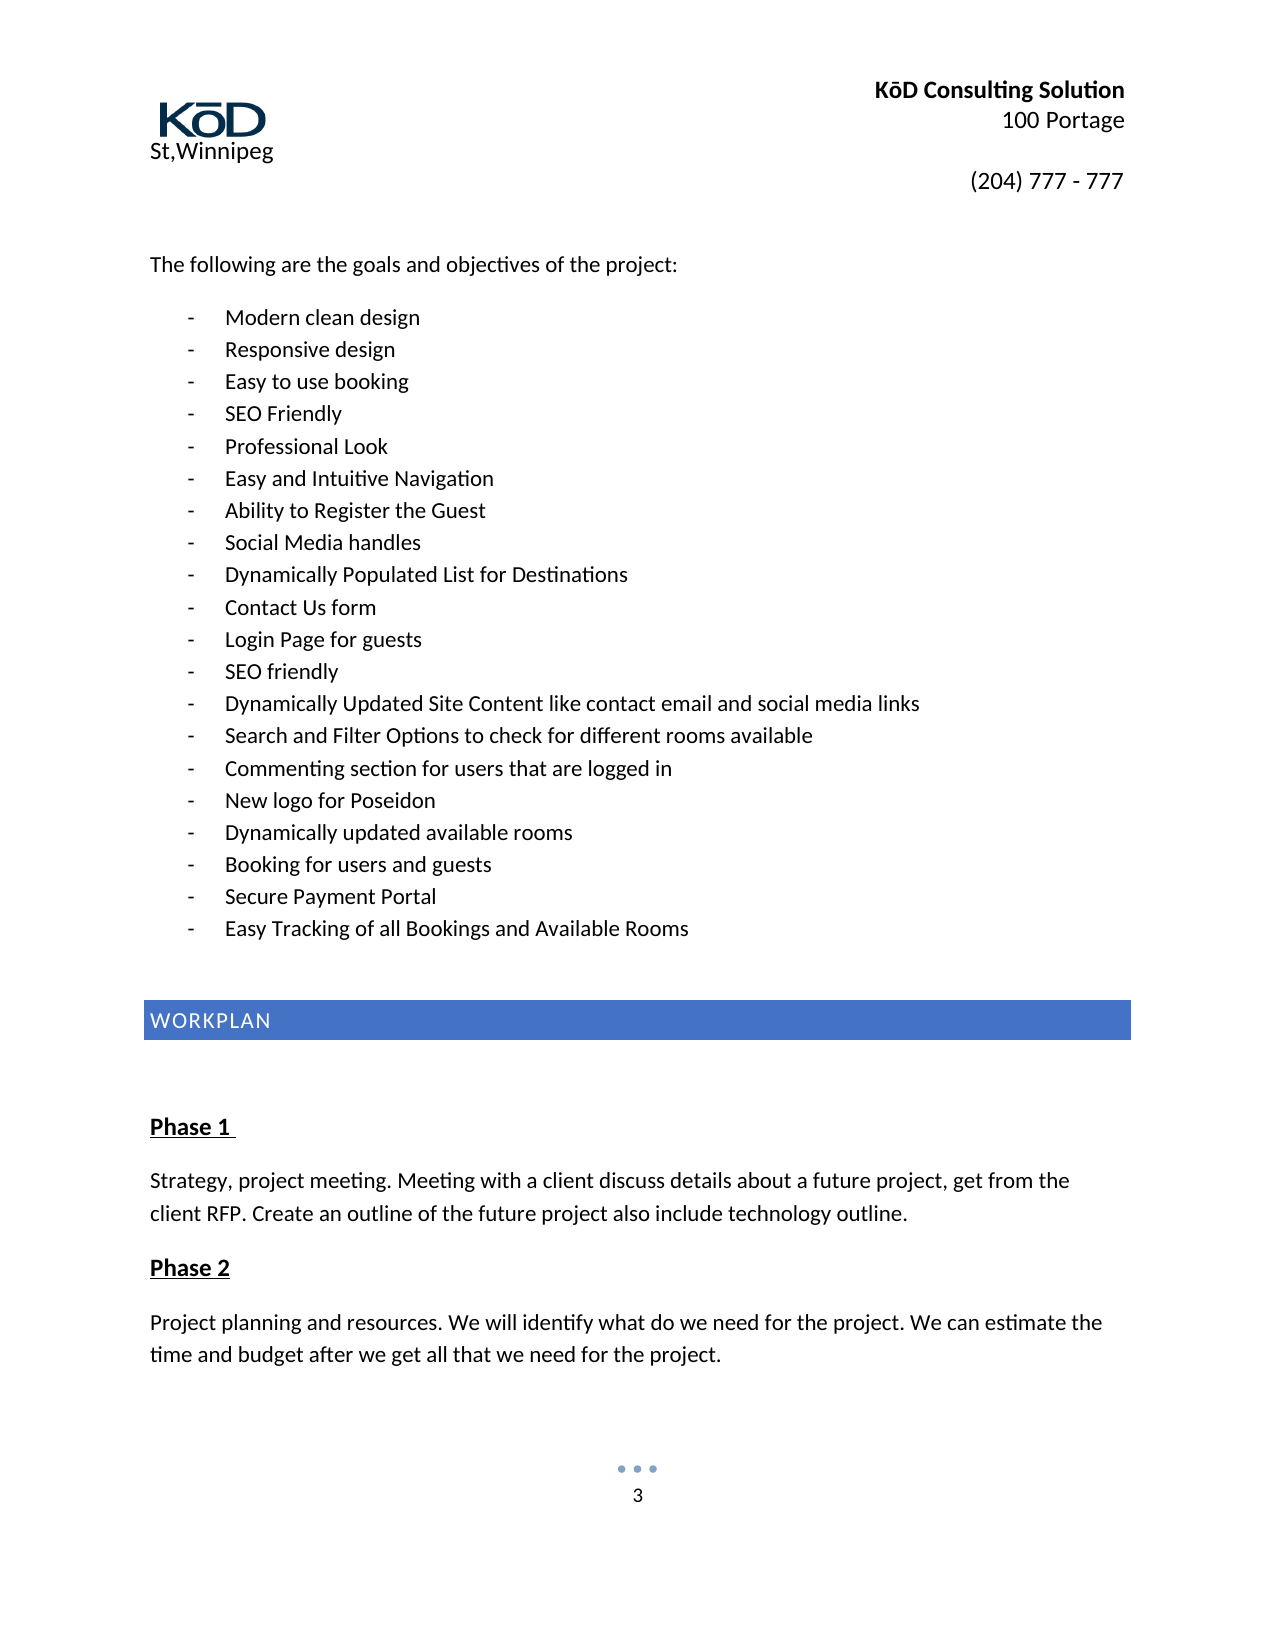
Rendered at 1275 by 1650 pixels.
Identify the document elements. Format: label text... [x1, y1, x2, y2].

list Dynamically Populated List for Destinations [187, 561, 1125, 588]
list Easy and Intuitive Navigation [187, 464, 1125, 492]
list New logo for Poseidon [187, 786, 1125, 814]
list Social Media handles [187, 528, 1125, 556]
list Contact Us form [187, 593, 1125, 621]
subtitle Workplan [150, 1006, 1125, 1034]
list Secure Payment Portal [187, 882, 1125, 910]
list Search and Filter Options to check for different rooms available [187, 721, 1125, 749]
text Project planning and resources. We will identify what do we need for the project. We can estimate the time and budget after we get all that we need for the project. [150, 1308, 1125, 1368]
list Booking for users and guests [187, 850, 1125, 878]
list Professional Look [187, 432, 1125, 460]
text The following are the goals and objectives of the project: [150, 250, 1125, 278]
list Dynamically updated available rooms [187, 818, 1125, 846]
list SEO Friendly [187, 399, 1125, 428]
picture [156, 70, 266, 180]
list Responsive design [187, 335, 1125, 363]
list Modern clean design [187, 303, 1125, 331]
list Easy Tracking of all Bookings and Available Rooms [187, 914, 1125, 943]
list Easy to use booking [187, 367, 1125, 395]
text Strategy, project meeting. Meeting with a client discuss details about a future project, get from the client RFP. Create an outline of the future project also include technology outline. [150, 1167, 1125, 1227]
text Phase 2 [150, 1252, 1125, 1282]
text Phase 1 [150, 1111, 1125, 1141]
list SEO friendly [187, 657, 1125, 685]
list Ability to Register the Guest [187, 496, 1125, 524]
list Dynamically Updated Site Content like contact email and social media links [187, 689, 1125, 717]
list Login Page for guests [187, 625, 1125, 653]
list Commenting section for users that are logged in [187, 754, 1125, 782]
